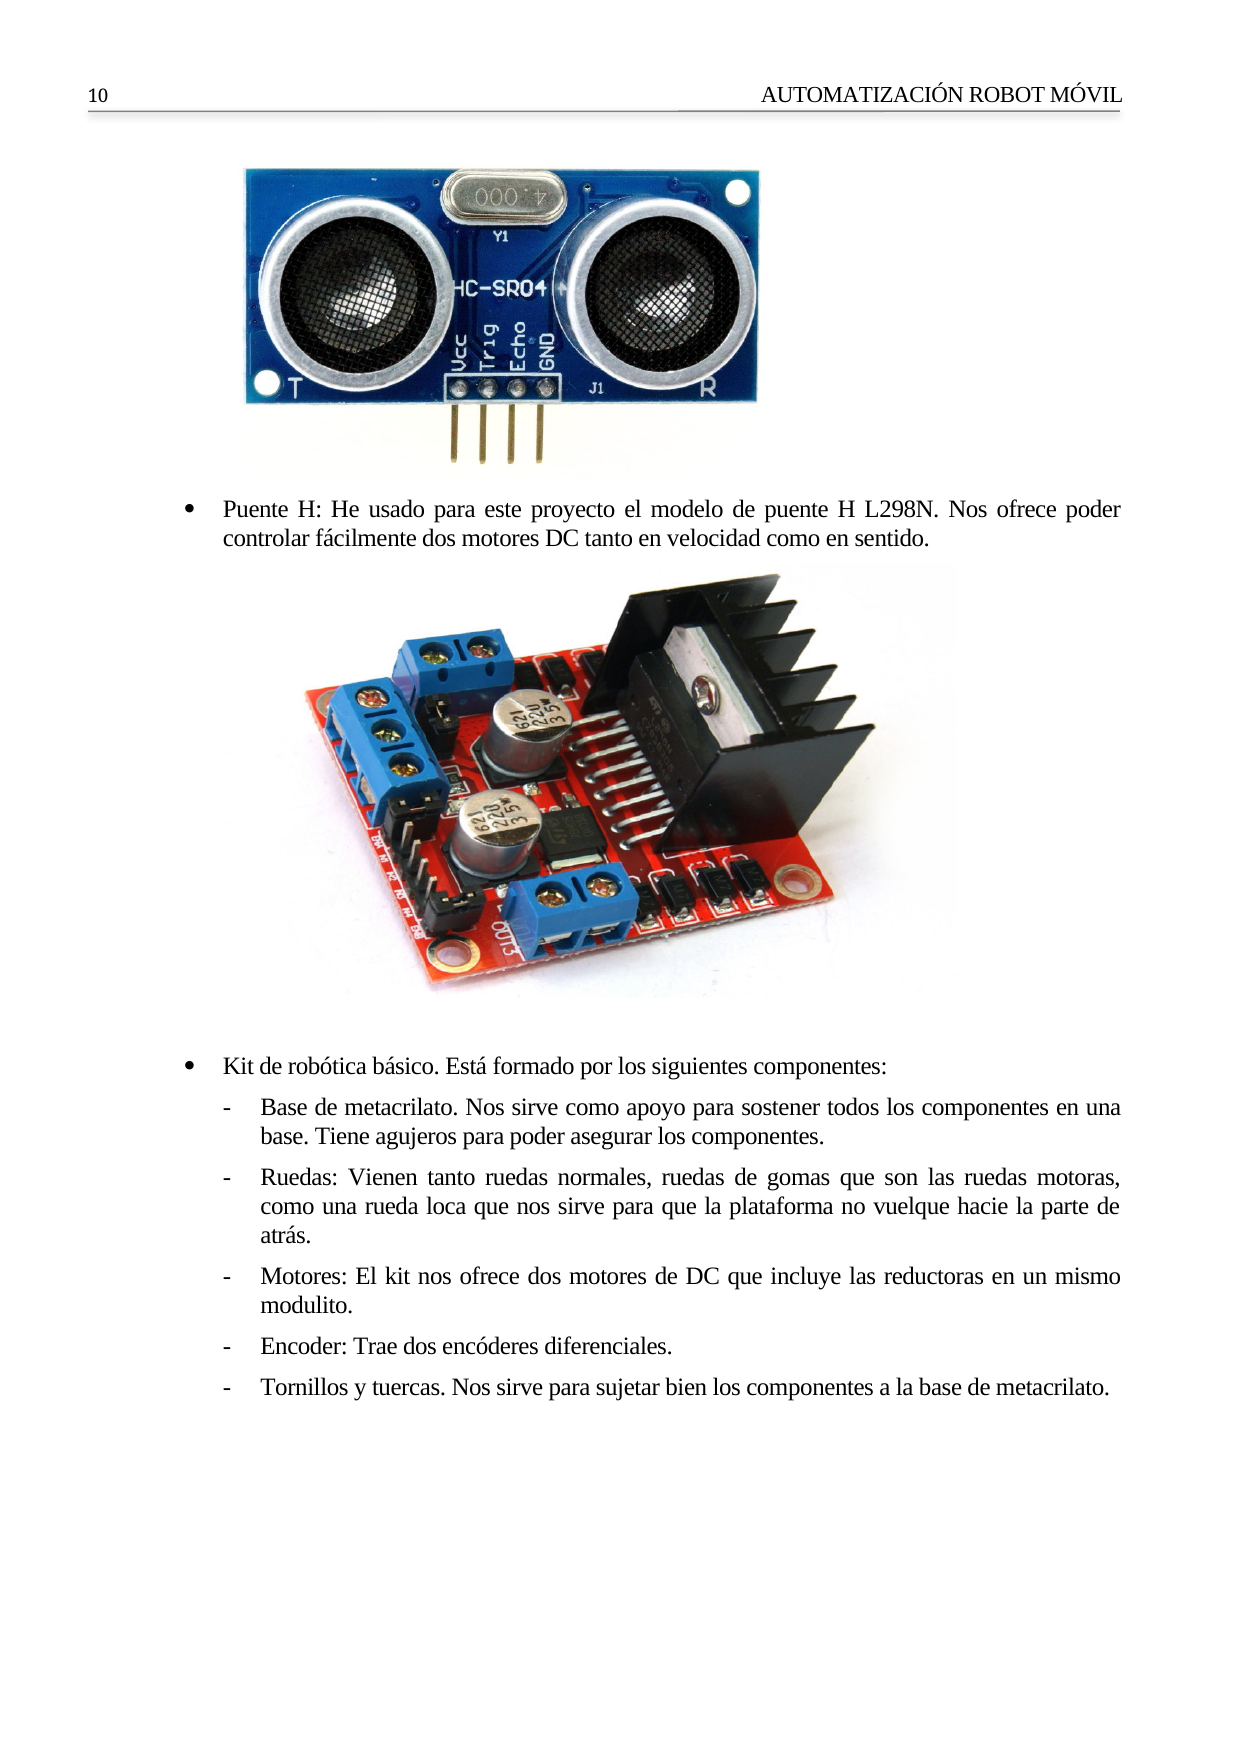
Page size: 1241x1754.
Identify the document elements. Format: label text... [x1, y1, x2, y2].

list Encoder: Trae dos encóderes diferenciales. [223, 1331, 1122, 1360]
picture [222, 563, 957, 998]
list Ruedas: Vienen tanto ruedas normales, ruedas de gomas que son las ruedas motoras, como una rueda loca que nos sirve para que la plataforma no vuelque hacie la parte de atrás. [223, 1162, 1122, 1249]
list Motores: El kit nos ofrece dos motores de DC que incluye las reductoras en un mismo modulito. [223, 1261, 1122, 1319]
list Tornillos y tuercas. Nos sirve para sujetar bien los componentes a la base de metacrilato. [223, 1372, 1122, 1401]
picture [222, 147, 788, 482]
list Puente H: He usado para este proyecto el modelo de puente H L298N. Nos ofrece poder controlar fácilmente dos motores DC tanto en velocidad como en sentido. [185, 494, 1122, 551]
list Kit de robótica básico. Está formado por los siguientes componentes: [185, 1051, 1122, 1080]
list Base de metacrilato. Nos sirve como apoyo para sostener todos los componentes en una base. Tiene agujeros para poder asegurar los componentes. [223, 1092, 1122, 1150]
